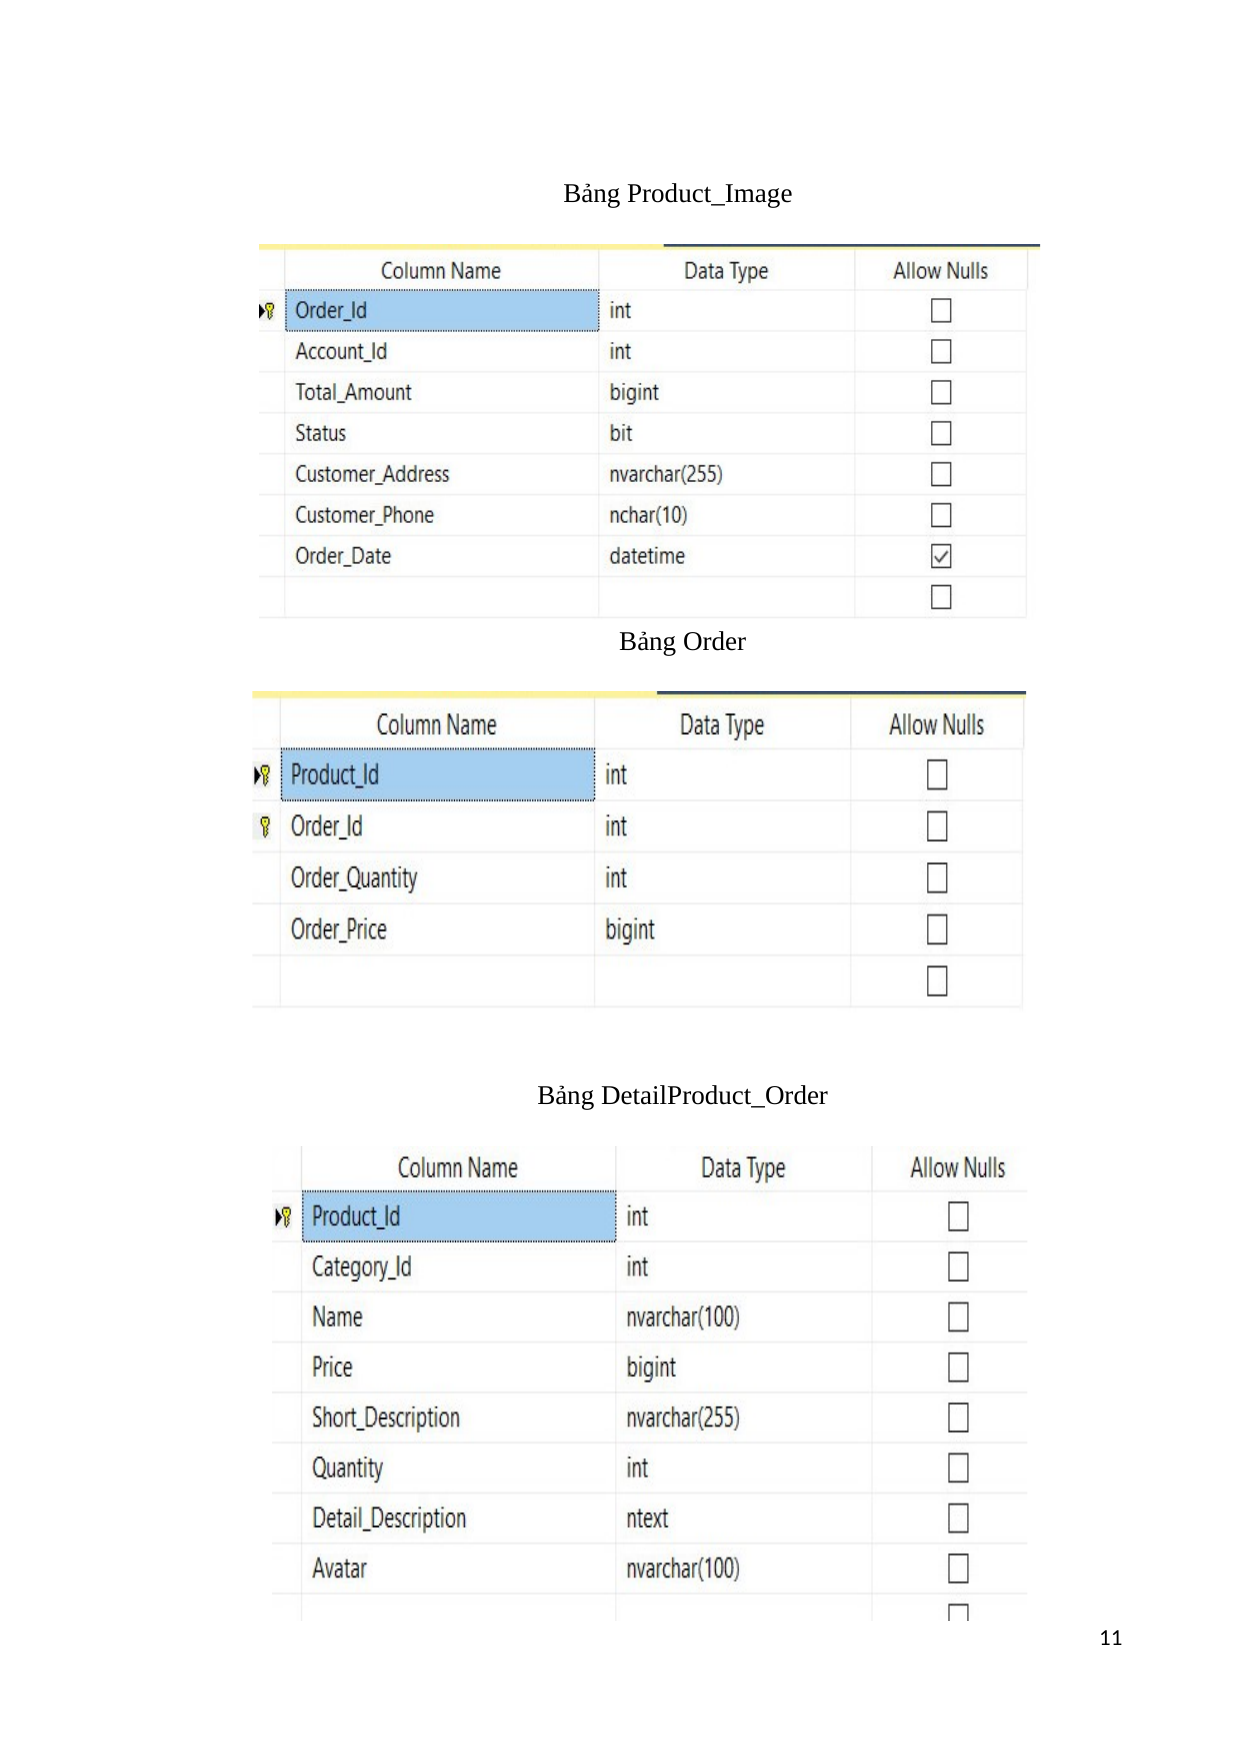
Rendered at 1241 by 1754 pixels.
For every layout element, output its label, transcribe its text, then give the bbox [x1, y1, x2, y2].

picture [252, 691, 1027, 1077]
picture [259, 244, 1041, 623]
list Bảng Product_Image [233, 177, 1122, 208]
list Bảng DetailProduct_Order [243, 1079, 1122, 1110]
picture [272, 1146, 1028, 1621]
list Bảng Order [243, 624, 1122, 656]
